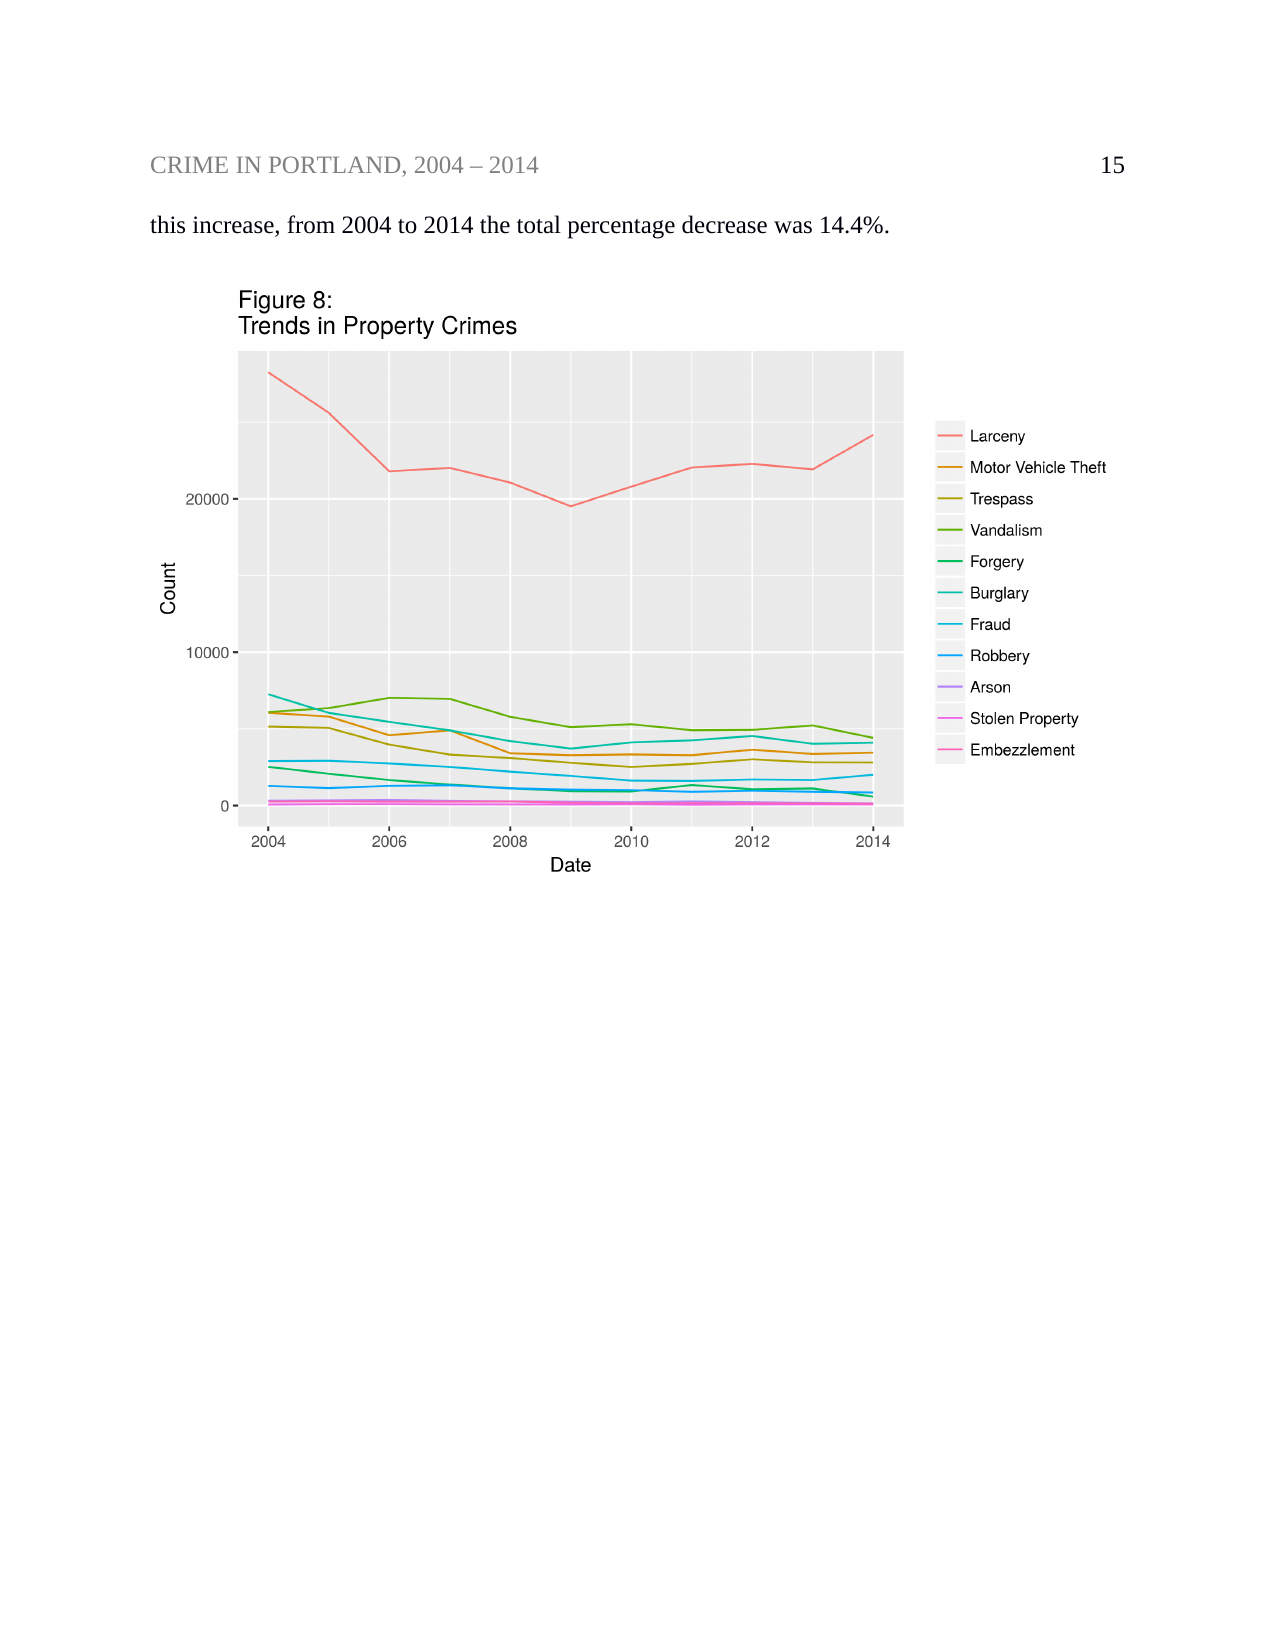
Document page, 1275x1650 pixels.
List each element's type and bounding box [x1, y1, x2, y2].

text [150, 210, 1125, 239]
picture [150, 280, 1125, 882]
